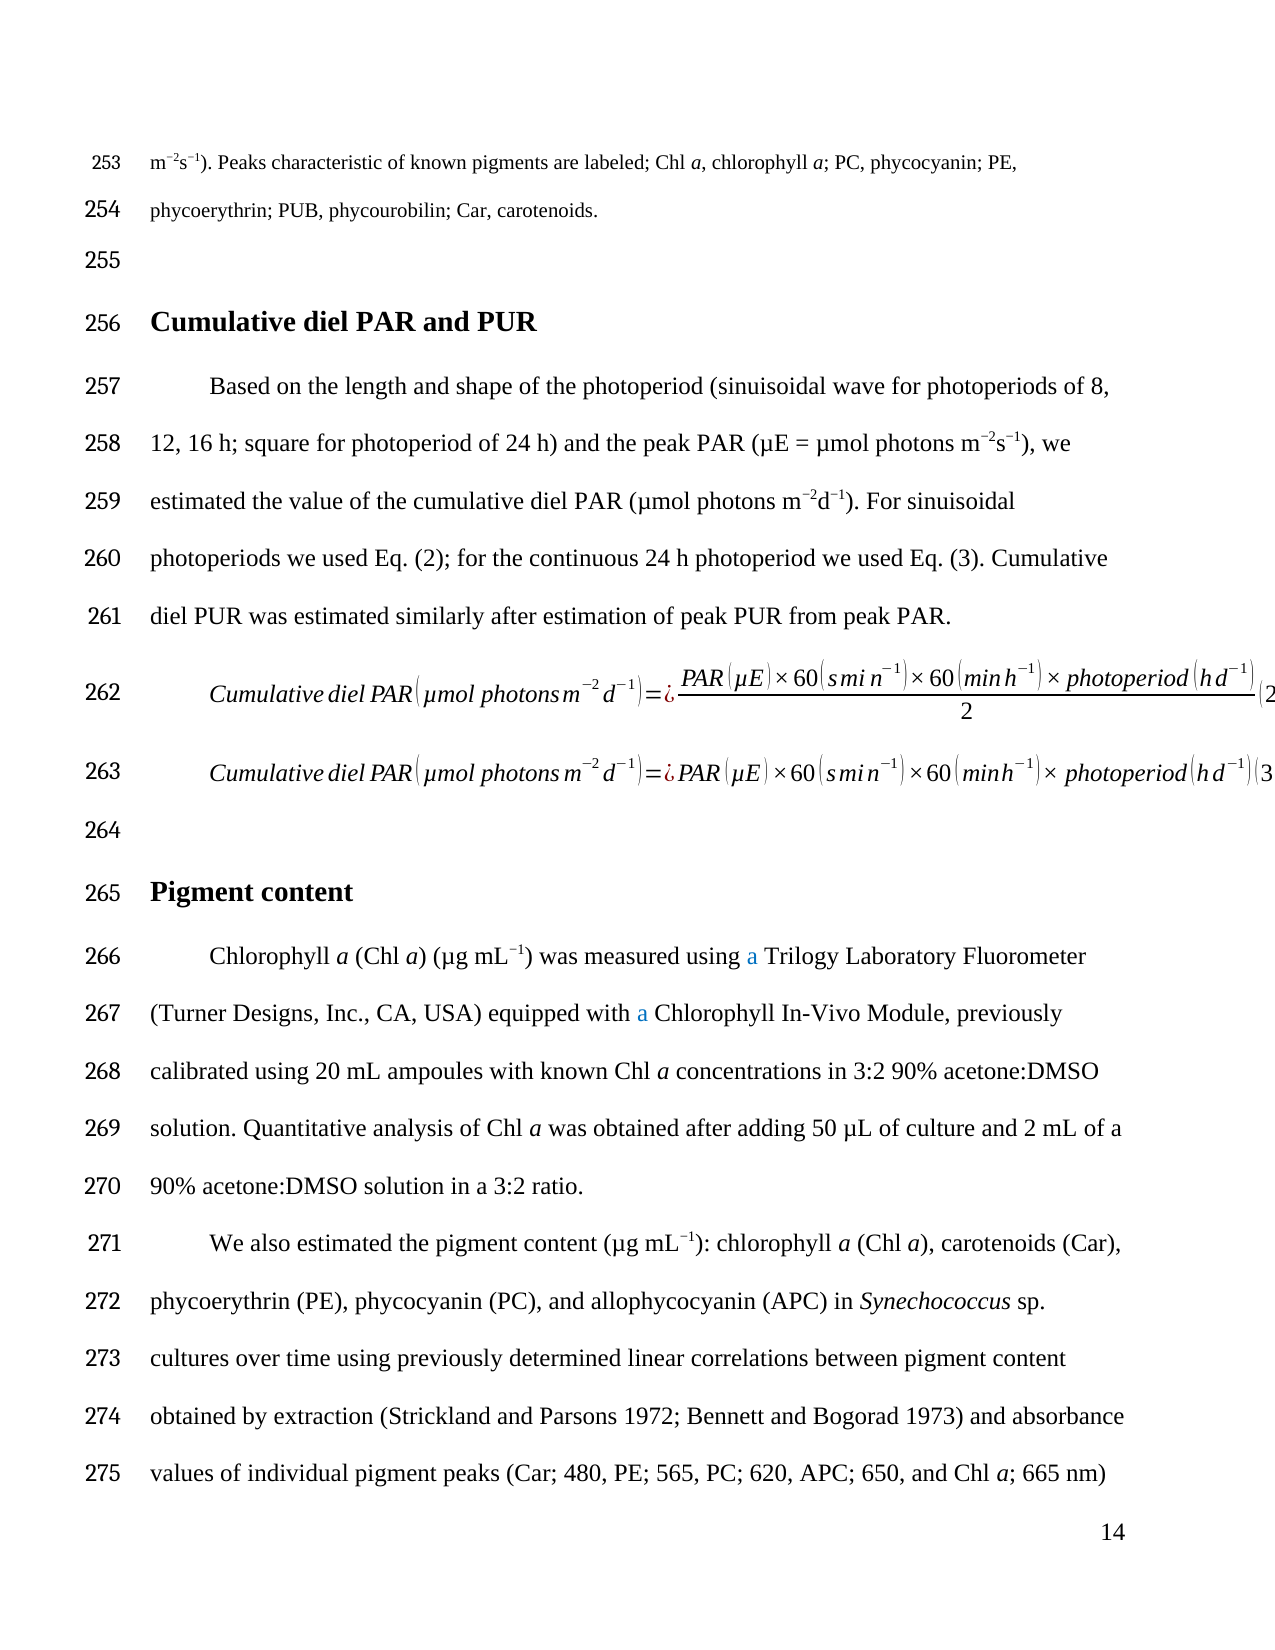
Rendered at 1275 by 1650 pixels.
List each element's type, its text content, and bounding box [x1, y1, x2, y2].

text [150, 1228, 1125, 1487]
text Chlorophyll a (Chl a) (µg mL−1) was measured using a Trilogy Laboratory Fluorometer (Turner Designs, Inc., CA, USA) equipped with a Chlorophyll In-Vivo Module, previously calibrated using 20 mL ampoules with known Chl a concentrations in 3:2 90% acetone:DMSO solution. Quantitative analysis of Chl a was obtained after adding 50 µL of culture and 2 mL of a 90% acetone:DMSO solution in a 3:2 ratio. [150, 941, 1125, 1199]
text Based on the length and shape of the photoperiod (sinuisoidal wave for photoperiods of 8, 12, 16 h; square for photoperiod of 24 h) and the peak PAR (µE = µmol photons m−2s−1), we estimated the value of the cumulative diel PAR (µmol photons m−2d−1). For sinuisoidal photoperiods we used Eq. (2); for the continuous 24 h photoperiod we used Eq. (3). Cumulative diel PUR was estimated similarly after estimation of peak PUR from peak PAR. [150, 371, 1125, 629]
subtitle Cumulative diel PAR and PUR [150, 304, 1125, 337]
subtitle Pigment content [150, 874, 1125, 907]
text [150, 150, 1125, 222]
